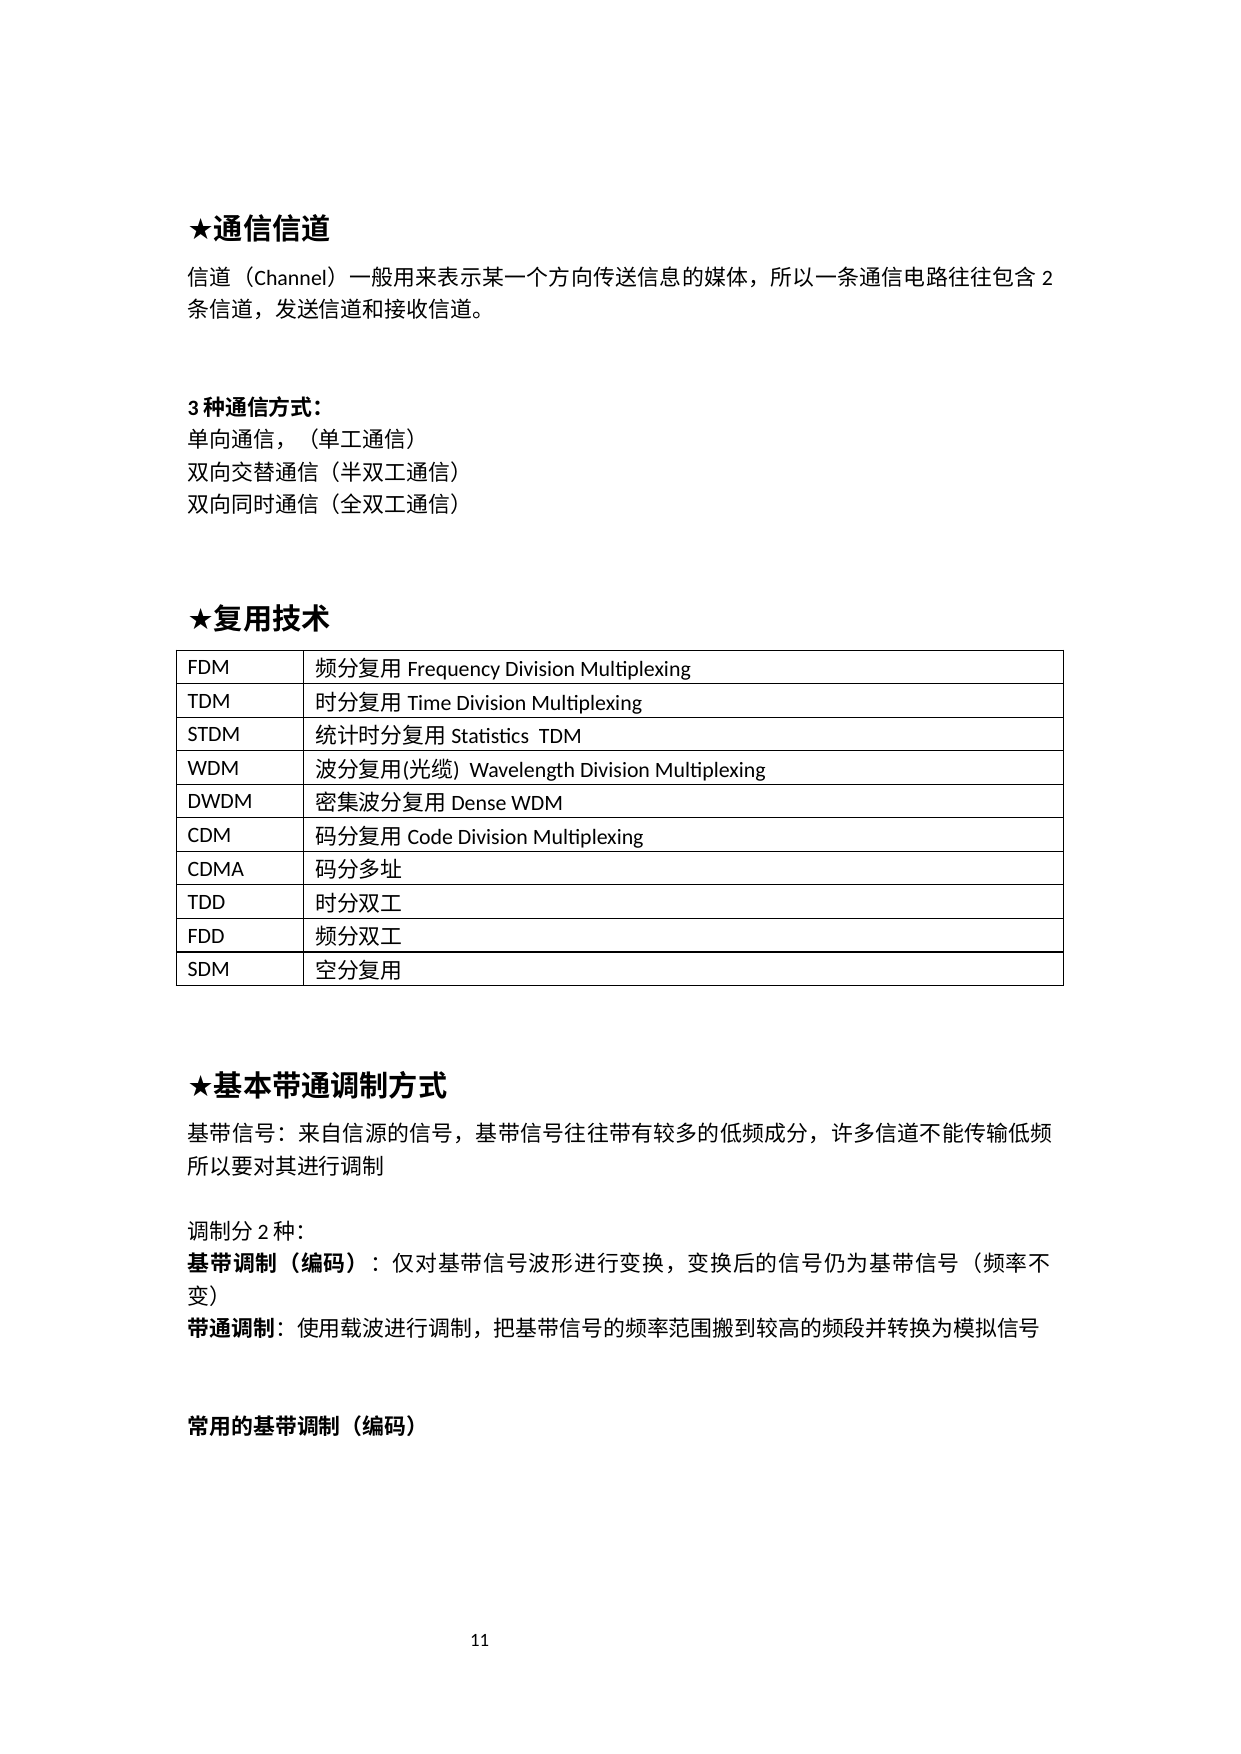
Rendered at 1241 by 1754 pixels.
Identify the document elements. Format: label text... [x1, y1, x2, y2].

table_cell 波分复用(光缆) Wavelength Division Multiplexing [304, 751, 1063, 784]
table_cell 时分复用 Time Division Multiplexing [304, 684, 1063, 717]
text ★基本带通调制方式 [187, 1051, 1053, 1116]
text ★通信信道 [187, 194, 1053, 259]
text 基带信号：来自信源的信号，基带信号往往带有较多的低频成分，许多信道不能传输低频，所以要对其进行调制 [187, 1116, 1053, 1181]
text 带通调制：使用载波进行调制，把基带信号的频率范围搬到较高的频段并转换为模拟信号 [187, 1311, 1053, 1343]
table_cell 频分双工 [304, 919, 1063, 951]
table_cell DWDM [177, 785, 303, 817]
table_cell 密集波分复用 Dense WDM [304, 785, 1063, 817]
table_cell 空分复用 [304, 953, 1063, 985]
table_cell CDM [177, 818, 303, 851]
table_header FDM [177, 651, 303, 683]
table_cell 码分多址 [304, 852, 1063, 884]
text 3种通信方式： [187, 389, 1053, 422]
text 双向同时通信（全双工通信） [187, 487, 1053, 519]
text 基带调制（编码）：仅对基带信号波形进行变换，变换后的信号仍为基带信号（频率不变） [187, 1246, 1053, 1311]
table_cell 统计时分复用 Statistics TDM [304, 718, 1063, 750]
table_cell SDM [177, 953, 303, 985]
table_cell 码分复用 Code Division Multiplexing [304, 818, 1063, 851]
table_cell STDM [177, 718, 303, 750]
text 双向交替通信（半双工通信） [187, 454, 1053, 487]
text 信道（Channel）一般用来表示某一个方向传送信息的媒体，所以一条通信电路往往包含2条信道，发送信道和接收信道。 [187, 259, 1053, 324]
table_cell CDMA [177, 852, 303, 884]
table_cell TDD [177, 885, 303, 918]
table_cell 时分双工 [304, 885, 1063, 918]
table_cell TDM [177, 684, 303, 717]
table_header 频分复用 Frequency Division Multiplexing [304, 651, 1063, 683]
text 调制分2种： [187, 1213, 1053, 1246]
table_cell FDD [177, 919, 303, 951]
text 单向通信，（单工通信） [187, 422, 1053, 454]
text ★复用技术 [187, 584, 1053, 649]
table_cell WDM [177, 751, 303, 784]
text 常用的基带调制（编码） [187, 1408, 1053, 1441]
